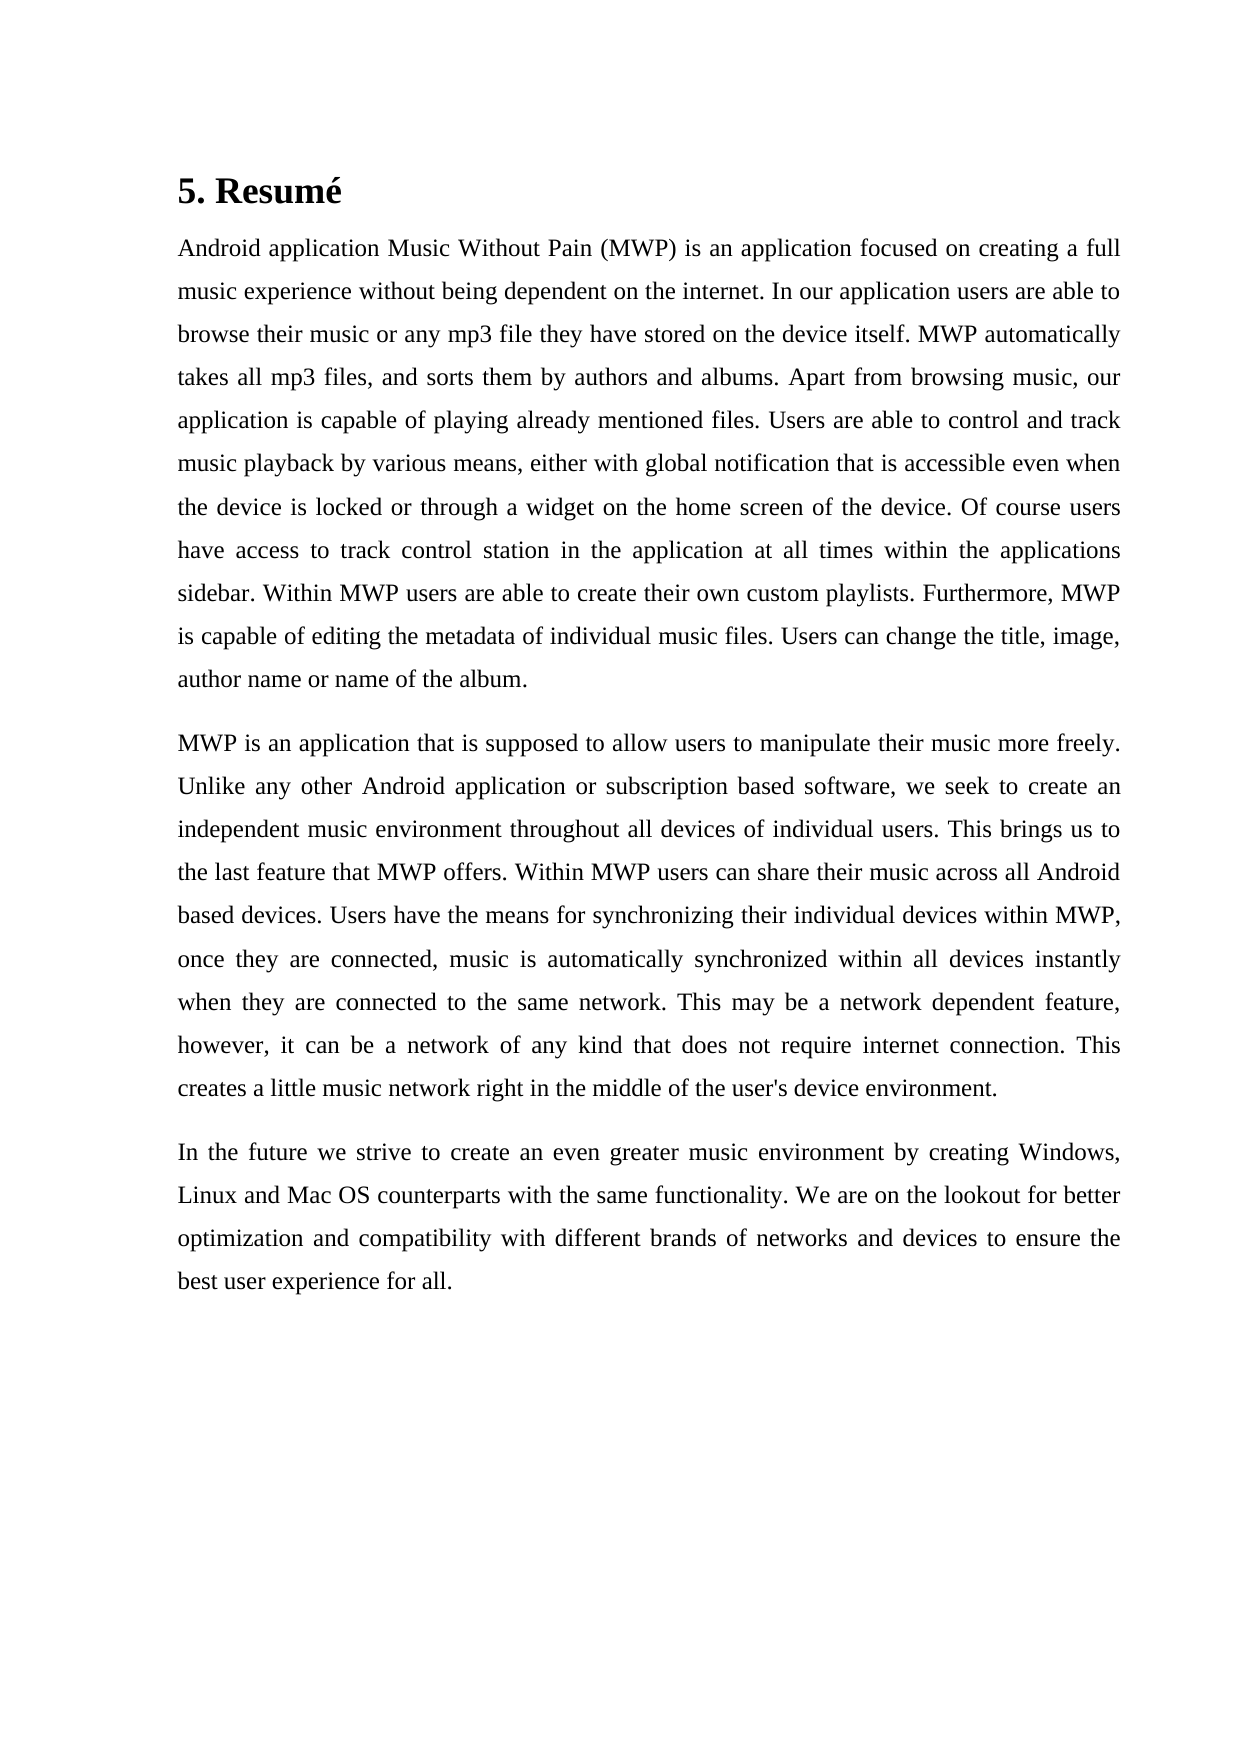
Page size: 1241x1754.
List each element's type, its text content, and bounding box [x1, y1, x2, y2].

text In the future we strive to create an even greater music environment by creating Windows, Linux and Mac OS counterparts with the same functionality. We are on the lookout for better optimization and compatibility with different brands of networks and devices to ensure the best user experience for all. [177, 1137, 1122, 1295]
text Android application Music Without Pain (MWP) is an application focused on creating a full music experience without being dependent on the internet. In our application users are able to browse their music or any mp3 file they have stored on the device itself. MWP automatically takes all mp3 files, and sorts them by authors and albums. Apart from browsing music, our application is capable of playing already mentioned files. Users are able to control and track music playback by various means, either with global notification that is accessible even when the device is locked or through a widget on the home screen of the device. Of course users have access to track control station in the application at all times within the applications sidebar. Within MWP users are able to create their own custom playlists. Furthermore, MWP is capable of editing the metadata of individual music files. Users can change the title, image, author name or name of the album. [177, 233, 1122, 693]
subtitle Resumé [177, 168, 1122, 211]
text MWP is an application that is supposed to allow users to manipulate their music more freely. Unlike any other Android application or subscription based software, we seek to create an independent music environment throughout all devices of individual users. This brings us to the last feature that MWP offers. Within MWP users can share their music across all Android based devices. Users have the means for synchronizing their individual devices within MWP, once they are connected, music is automatically synchronized within all devices instantly when they are connected to the same network. This may be a network dependent feature, however, it can be a network of any kind that does not require internet connection. This creates a little music network right in the middle of the user's device environment. [177, 728, 1122, 1102]
